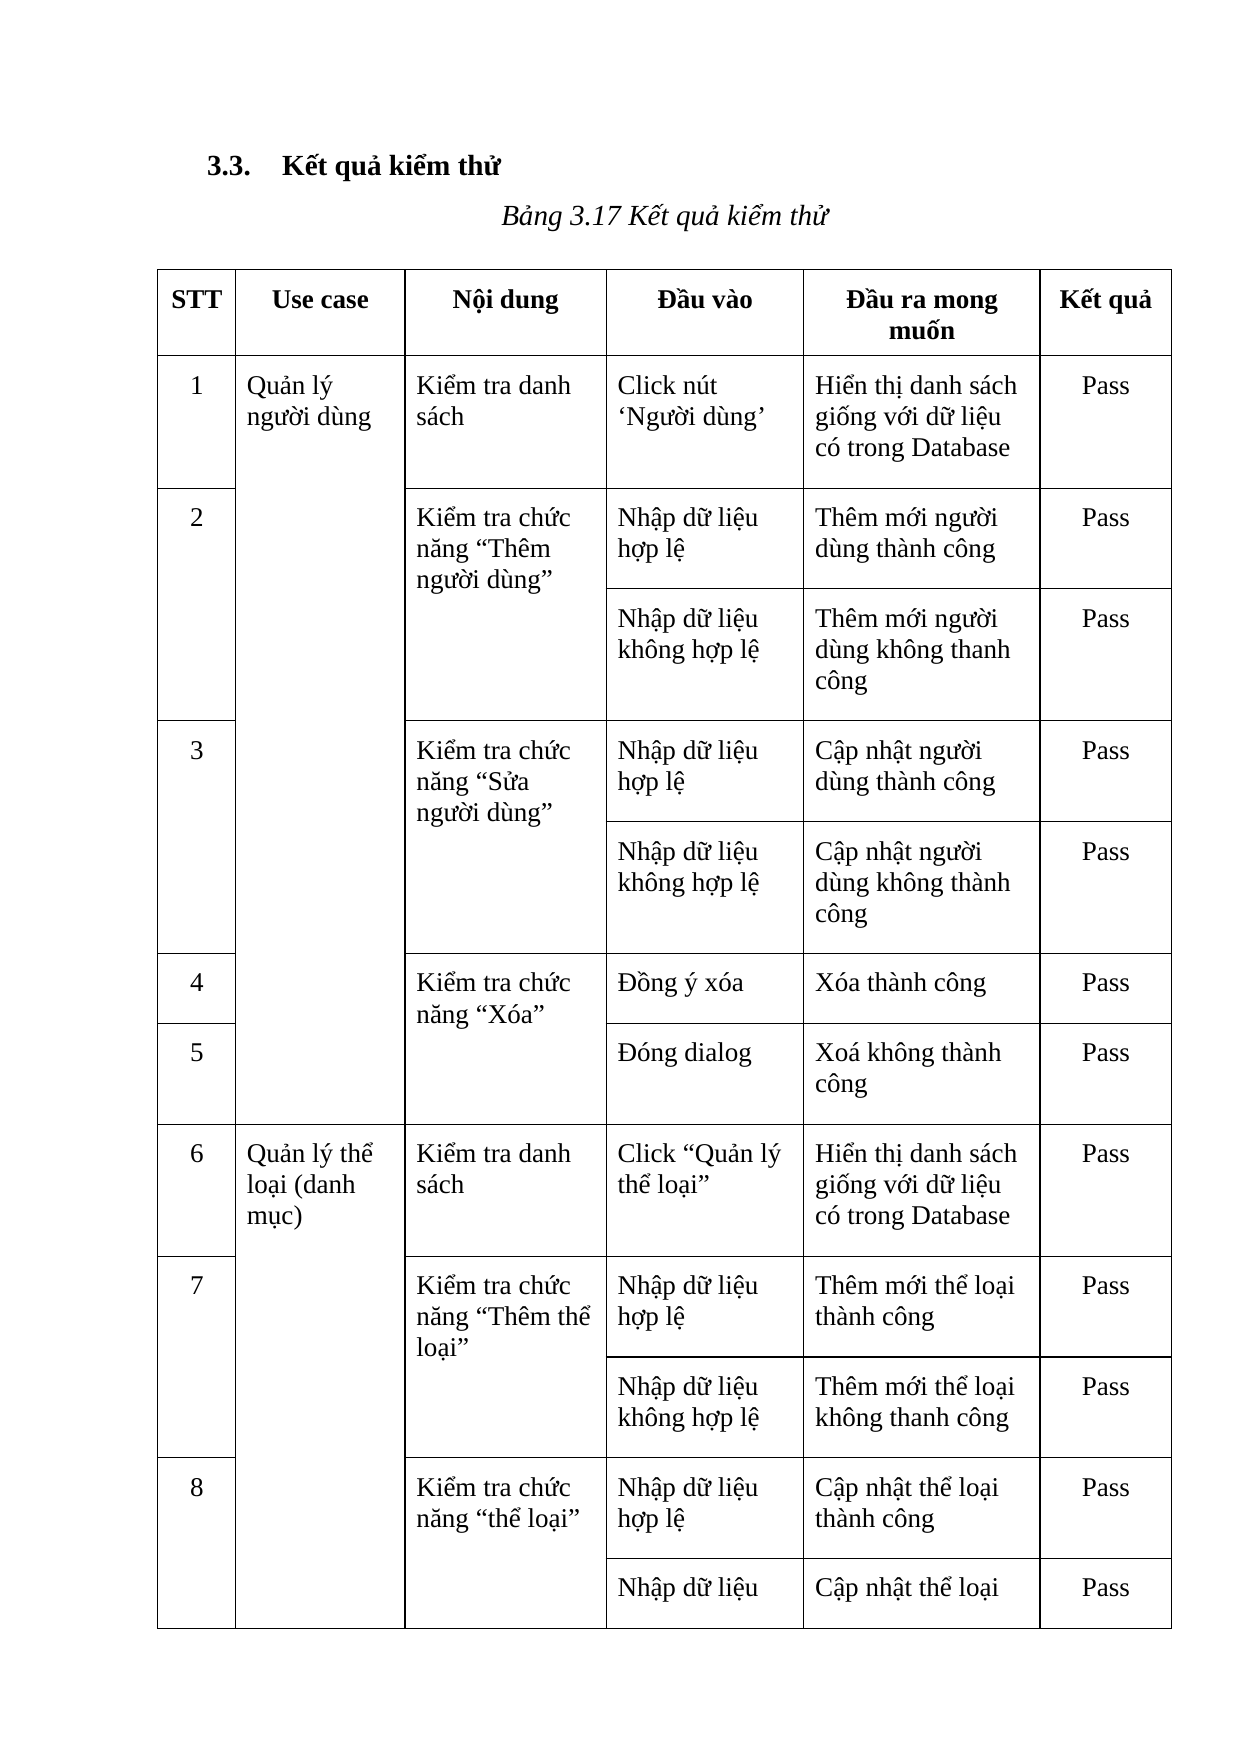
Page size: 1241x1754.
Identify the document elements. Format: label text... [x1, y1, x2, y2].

table_cell Hiển thị danh sách giống với dữ liệu có trong Database [804, 1125, 1039, 1256]
table_cell Kiểm tra chức năng “thể loại” [406, 1458, 606, 1628]
table_cell Thêm mới người dùng thành công [804, 489, 1039, 588]
table_cell Kiểm tra chức năng “Sửa người dùng” [406, 721, 606, 953]
table_header Use case [236, 270, 404, 355]
table_cell Kiểm tra danh sách [406, 1125, 606, 1256]
table_cell Hiển thị danh sách giống với dữ liệu có trong Database [804, 356, 1039, 487]
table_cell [804, 1559, 1039, 1628]
table_cell Pass [1041, 1559, 1171, 1628]
table_cell Kiểm tra chức năng “Thêm người dùng” [406, 489, 606, 720]
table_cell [607, 1559, 803, 1628]
table_cell Pass [1041, 1125, 1171, 1256]
table_header Đầu ra mong muốn [804, 270, 1039, 355]
table_cell Nhập dữ liệu hợp lệ [607, 1257, 803, 1356]
table_cell 8 [158, 1458, 235, 1628]
table_cell 7 [158, 1257, 235, 1457]
table_cell Cập nhật người dùng không thành công [804, 822, 1039, 953]
table_cell Pass [1041, 721, 1171, 821]
table_cell Nhập dữ liệu không hợp lệ [607, 589, 803, 720]
table_cell Nhập dữ liệu hợp lệ [607, 1458, 803, 1558]
table_cell Pass [1041, 954, 1171, 1023]
table_cell Cập nhật thể loại thành công [804, 1458, 1039, 1558]
table_cell Nhập dữ liệu hợp lệ [607, 721, 803, 821]
table_cell 3 [158, 721, 235, 953]
table_cell Đóng dialog [607, 1024, 803, 1123]
table_cell 4 [158, 954, 235, 1023]
table_cell Pass [1041, 589, 1171, 720]
table_cell Pass [1041, 1257, 1171, 1356]
table_header Nội dung [406, 270, 606, 355]
table_cell Pass [1041, 356, 1171, 487]
table_cell 6 [158, 1125, 235, 1256]
table_cell Thêm mới người dùng không thanh công [804, 589, 1039, 720]
table_cell 5 [158, 1024, 235, 1123]
table_header STT [158, 270, 235, 355]
table_cell Kiểm tra chức năng “Thêm thể loại” [406, 1257, 606, 1457]
table_cell Thêm mới thể loại thành công [804, 1257, 1039, 1356]
table_cell Đồng ý xóa [607, 954, 803, 1023]
table_cell Nhập dữ liệu không hợp lệ [607, 822, 803, 953]
table_cell Click “Quản lý thể loại” [607, 1125, 803, 1256]
table_cell Click nút ‘Người dùng’ [607, 356, 803, 487]
subtitle Kết quả kiểm thử [207, 148, 1122, 181]
table_cell 1 [158, 356, 235, 487]
table_header Đầu vào [607, 270, 803, 355]
table_cell Nhập dữ liệu hợp lệ [607, 489, 803, 588]
table_cell Quản lý thể loại (danh mục) [236, 1125, 404, 1628]
table_cell Pass [1041, 1358, 1171, 1457]
table_header Kết quả [1041, 270, 1171, 355]
table_cell Nhập dữ liệu không hợp lệ [607, 1358, 803, 1457]
table_cell Xóa thành công [804, 954, 1039, 1023]
table_cell Pass [1041, 1458, 1171, 1558]
table_cell Quản lý người dùng [236, 356, 404, 1123]
table_cell Pass [1041, 1024, 1171, 1123]
table_cell Kiểm tra danh sách [406, 356, 606, 487]
table_cell Kiểm tra chức năng “Xóa” [406, 954, 606, 1123]
table_cell Cập nhật người dùng thành công [804, 721, 1039, 821]
table_cell Pass [1041, 822, 1171, 953]
table_cell Xoá không thành công [804, 1024, 1039, 1123]
table_cell Thêm mới thể loại không thanh công [804, 1358, 1039, 1457]
table_cell Pass [1041, 489, 1171, 588]
table_cell 2 [158, 489, 235, 720]
